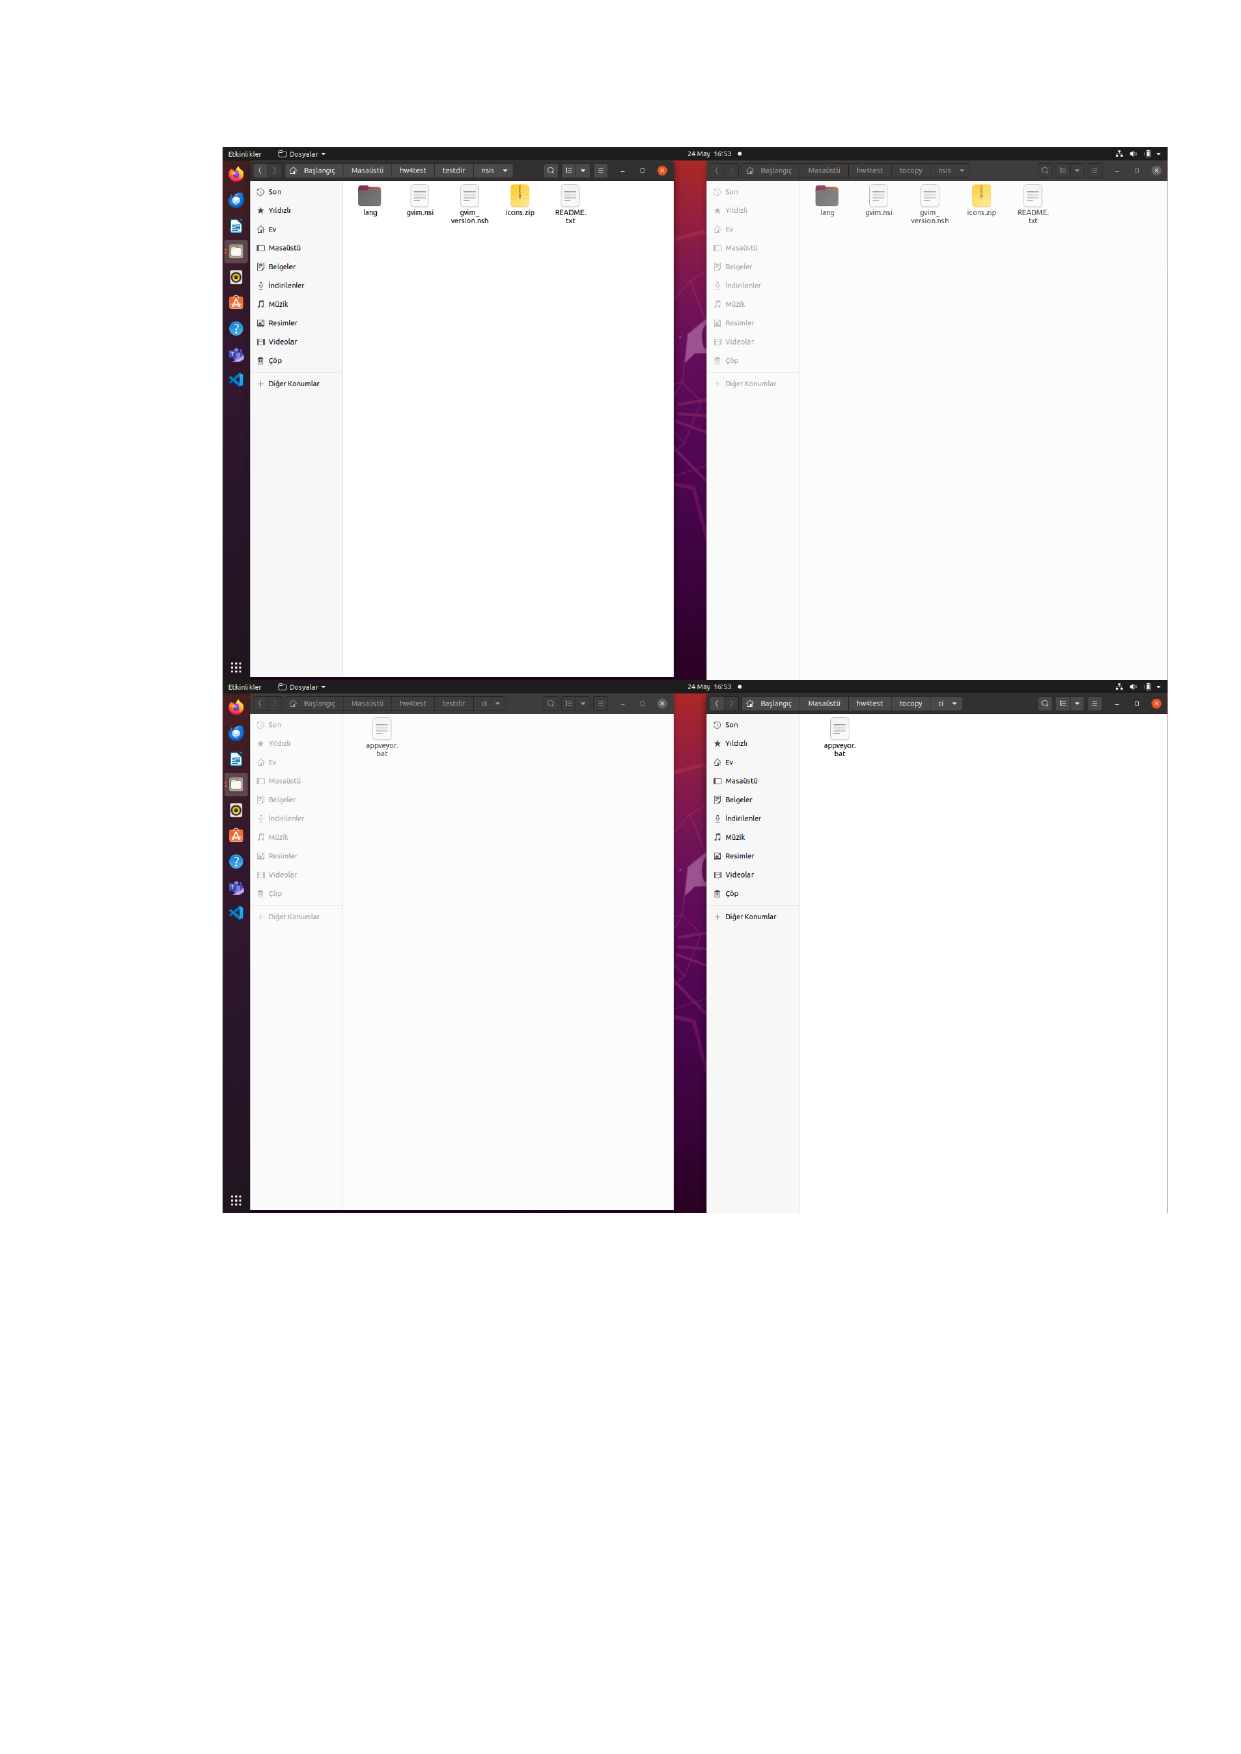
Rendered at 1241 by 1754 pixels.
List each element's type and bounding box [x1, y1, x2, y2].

picture [222, 147, 1168, 1213]
